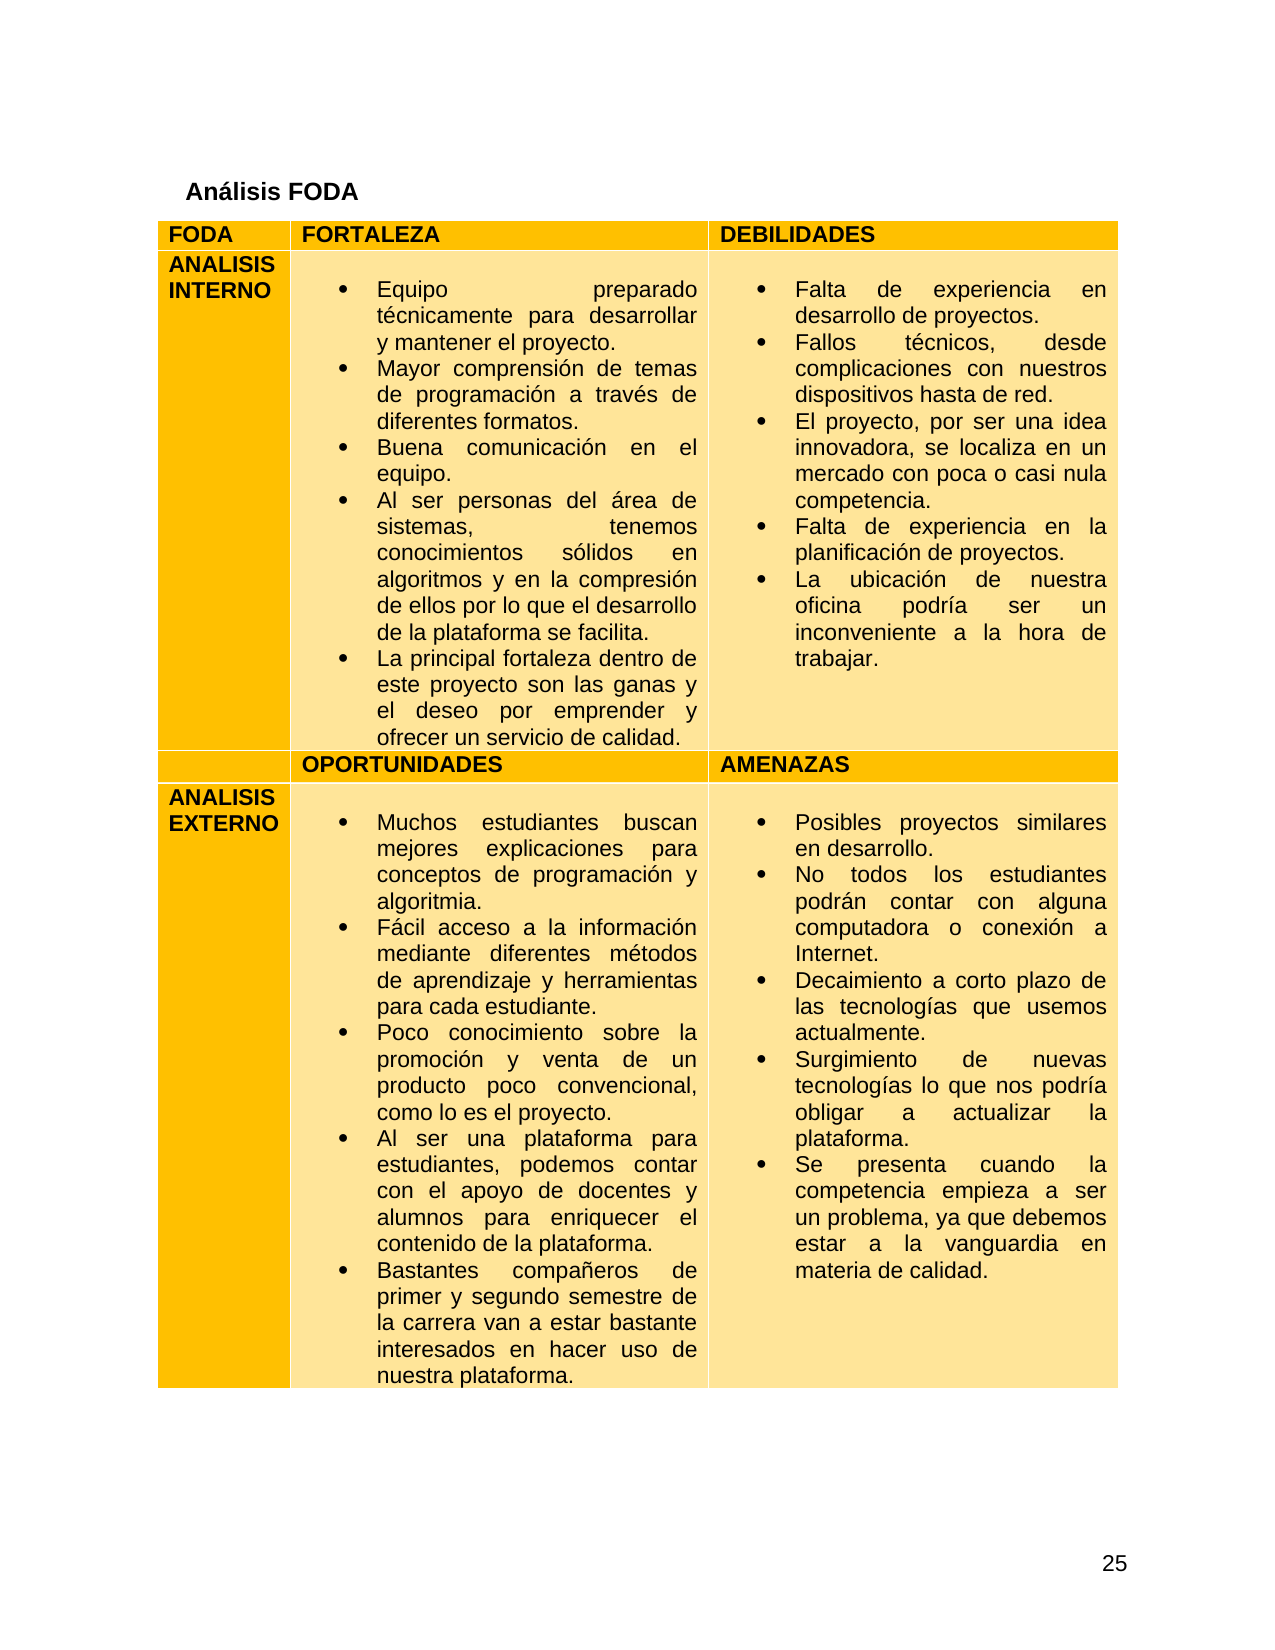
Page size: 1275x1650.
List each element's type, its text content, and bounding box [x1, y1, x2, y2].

table_cell ANALISIS EXTERNO [158, 784, 290, 1388]
table_cell OPORTUNIDADES [291, 751, 708, 782]
table_cell AMENAZAS [709, 751, 1118, 782]
table_cell Falta de experiencia en desarrollo de proyectos. Fallos técnicos, desde complicaciones con nuestros dispositivos hasta de red. El proyecto, por ser una idea innovadora, se localiza en un mercado con poca o casi nula competencia. Falta de experiencia en la planificación de proyectos. La ubicación de nuestra oficina podría ser un inconveniente a la hora de trabajar. [709, 251, 1118, 750]
table_cell Posibles proyectos similares en desarrollo. No todos los estudiantes podrán contar con alguna computadora o conexión a Internet. Decaimiento a corto plazo de las tecnologías que usemos actualmente. Surgimiento de nuevas tecnologías lo que nos podría obligar a actualizar la plataforma. Se presenta cuando la competencia empieza a ser un problema, ya que debemos estar a la vanguardia en materia de calidad. [709, 784, 1118, 1388]
table_cell Equipo preparado técnicamente para desarrollar y mantener el proyecto. Mayor comprensión de temas de programación a través de diferentes formatos. Buena comunicación en el equipo. Al ser personas del área de sistemas, tenemos conocimientos sólidos en algoritmos y en la compresión de ellos por lo que el desarrollo de la plataforma se facilita. La principal fortaleza dentro de este proyecto son las ganas y el deseo por emprender y ofrecer un servicio de calidad. [291, 251, 708, 750]
table_cell Muchos estudiantes buscan mejores explicaciones para conceptos de programación y algoritmia. Fácil acceso a la información mediante diferentes métodos de aprendizaje y herramientas para cada estudiante. Poco conocimiento sobre la promoción y venta de un producto poco convencional, como lo es el proyecto. Al ser una plataforma para estudiantes, podemos contar con el apoyo de docentes y alumnos para enriquecer el contenido de la plataforma. Bastantes compañeros de primer y segundo semestre de la carrera van a estar bastante interesados en hacer uso de nuestra plataforma. [291, 784, 708, 1388]
text Análisis FODA [148, 177, 1127, 206]
table_header FODA [158, 221, 290, 250]
table_header FORTALEZA [291, 221, 708, 250]
table_header DEBILIDADES [709, 221, 1118, 250]
table_cell [158, 751, 290, 782]
table_cell ANALISIS INTERNO [158, 251, 290, 750]
